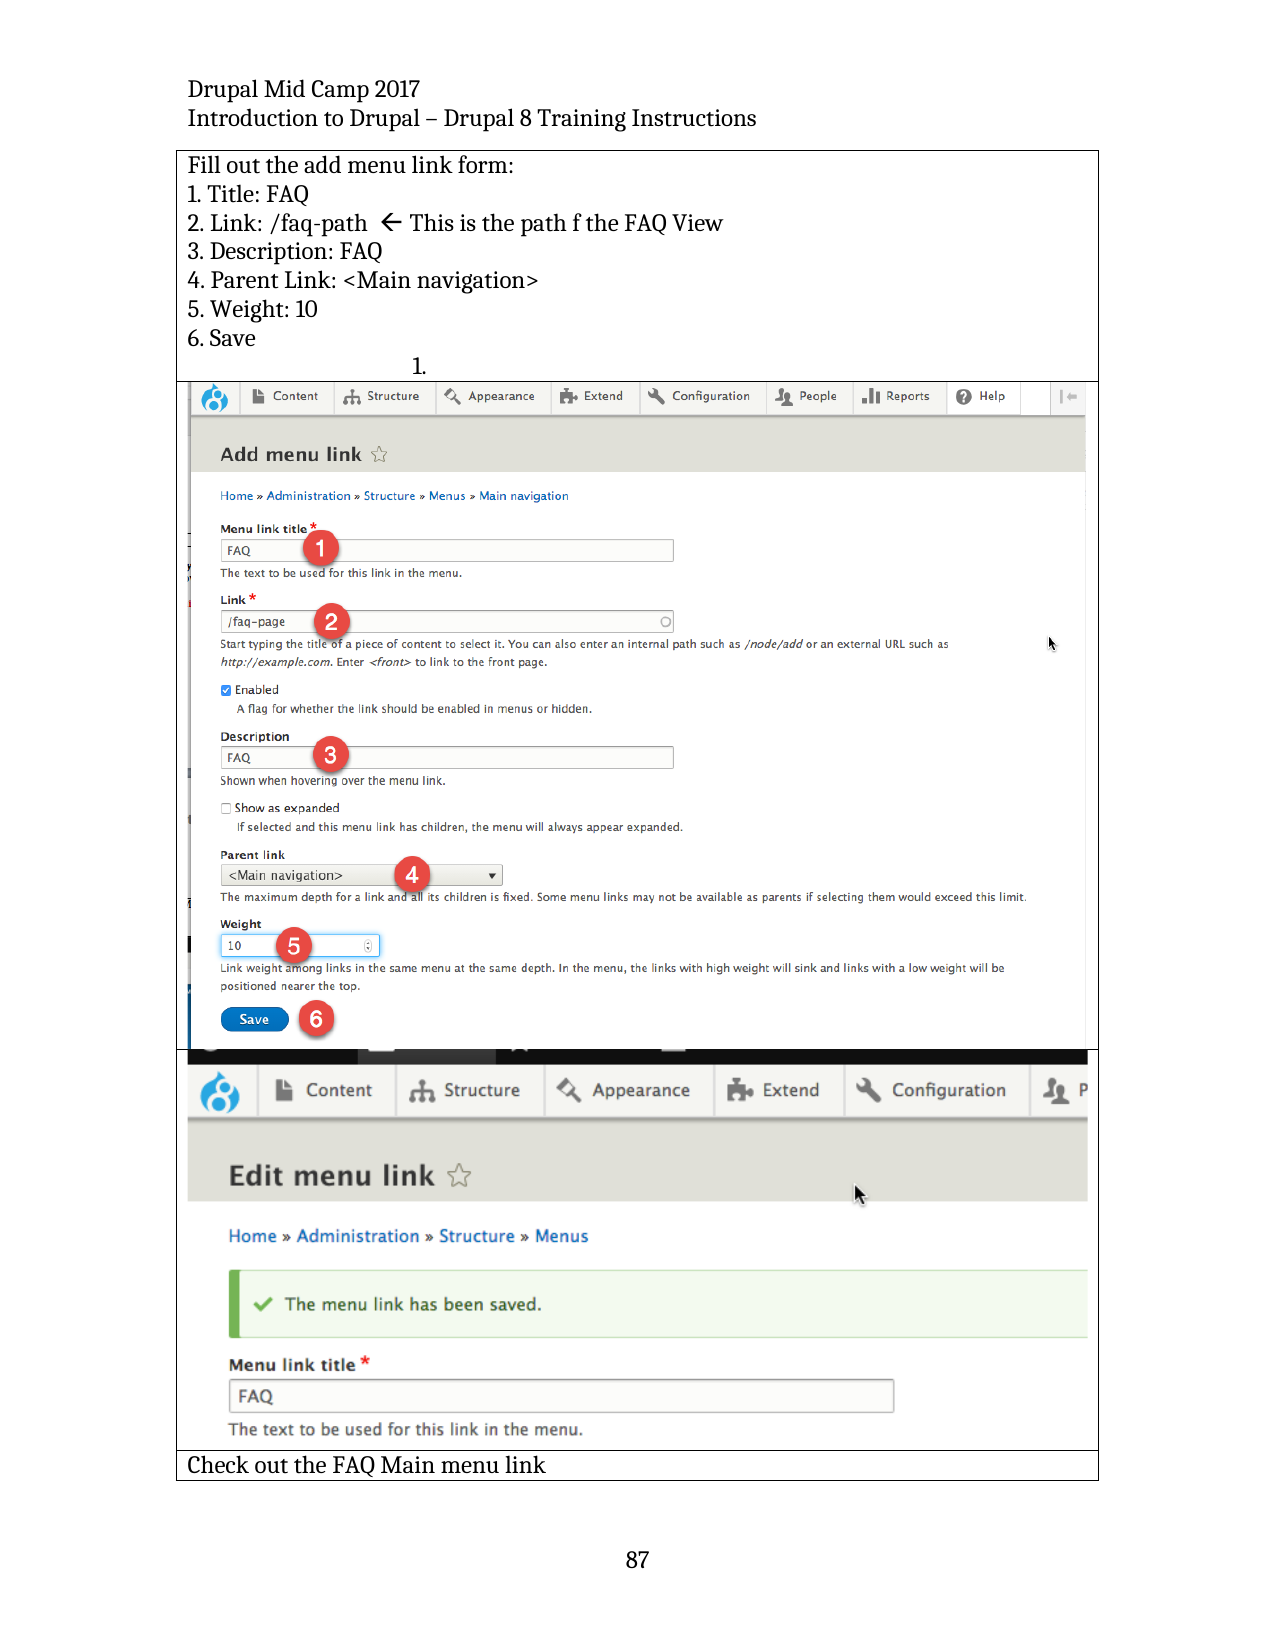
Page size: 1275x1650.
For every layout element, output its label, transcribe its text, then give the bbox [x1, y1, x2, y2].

table_cell [1088, 1050, 1098, 1450]
table_cell [177, 382, 187, 1049]
table_cell [177, 1050, 187, 1450]
table_cell [1086, 382, 1098, 1049]
table_cell Check out the FAQ Main menu link [177, 1451, 1098, 1479]
picture [187, 382, 1088, 1450]
table_header Fill out the add menu link form: 1. Title: FAQ 2. Link: /faq-path This is the path f the FAQ View 3. Description: FAQ 4. Parent Link: <Main navigation> 5. Weight: 10 6. Save [177, 151, 1098, 381]
